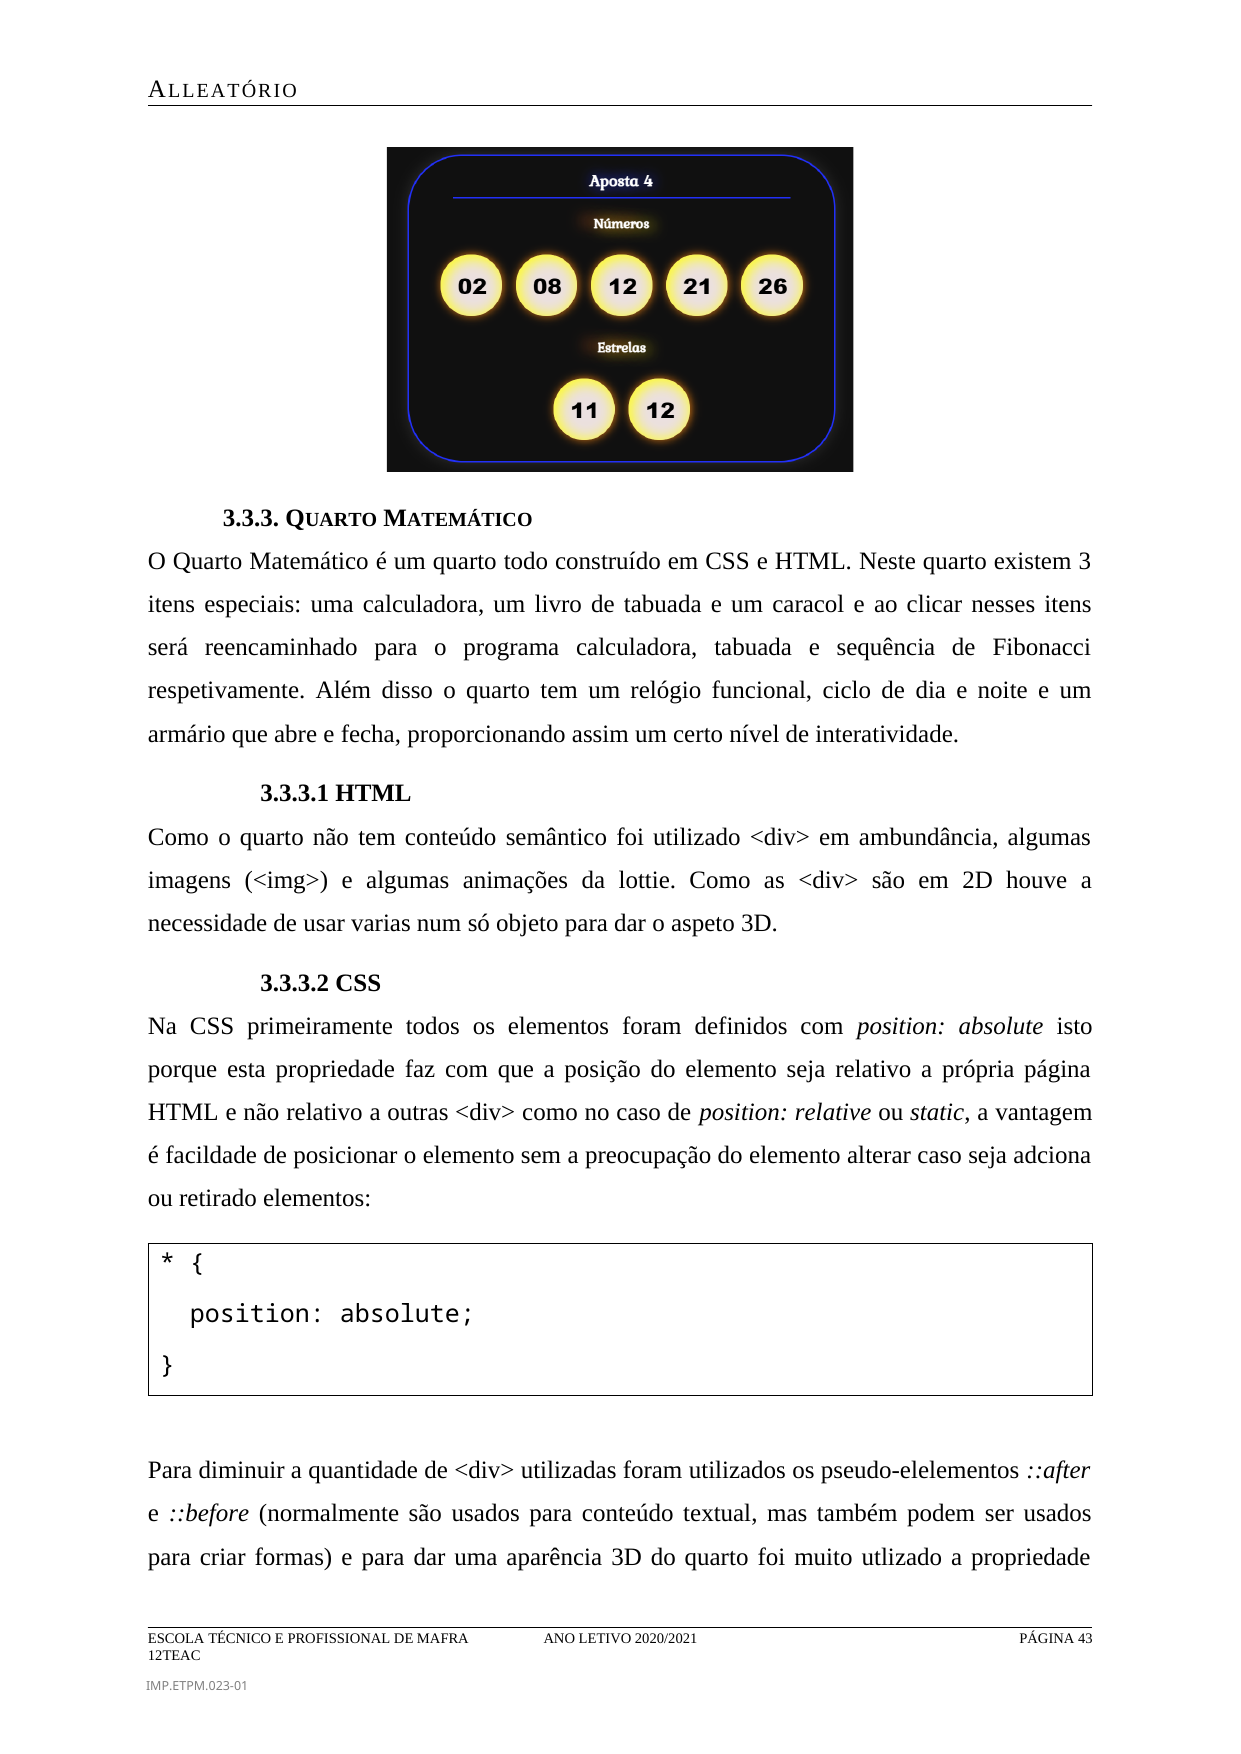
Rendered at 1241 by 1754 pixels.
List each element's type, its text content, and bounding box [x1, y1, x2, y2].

text O Quarto Matemático é um quarto todo construído em CSS e HTML. Neste quarto existem 3 itens especiais: uma calculadora, um livro de tabuada e um caracol e ao clicar nesses itens será reencaminhado para o programa calculadora, tabuada e sequência de Fibonacci respetivamente. Além disso o quarto tem um relógio funcional, ciclo de dia e noite e um armário que abre e fecha, proporcionando assim um certo nível de interatividade. [148, 546, 1092, 747]
table_header * { position: absolute; } [149, 1244, 1092, 1394]
subtitle HTML [260, 778, 1092, 807]
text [148, 1455, 1092, 1570]
subtitle Quarto Matemático [223, 503, 1092, 532]
text Na CSS primeiramente todos os elementos foram definidos com position: absolute isto porque esta propriedade faz com que a posição do elemento seja relativo a própria página HTML e não relativo a outras <div> como no caso de position: relative ou static, a vantagem é facildade de posicionar o elemento sem a preocupação do elemento alterar caso seja adciona ou retirado elementos: [148, 1011, 1092, 1212]
picture [386, 147, 854, 472]
text Como o quarto não tem conteúdo semântico foi utilizado <div> em ambundância, algumas imagens (<img>) e algumas animações da lottie. Como as <div> são em 2D houve a necessidade de usar varias num só objeto para dar o aspeto 3D. [148, 822, 1092, 937]
subtitle CSS [260, 968, 1092, 996]
